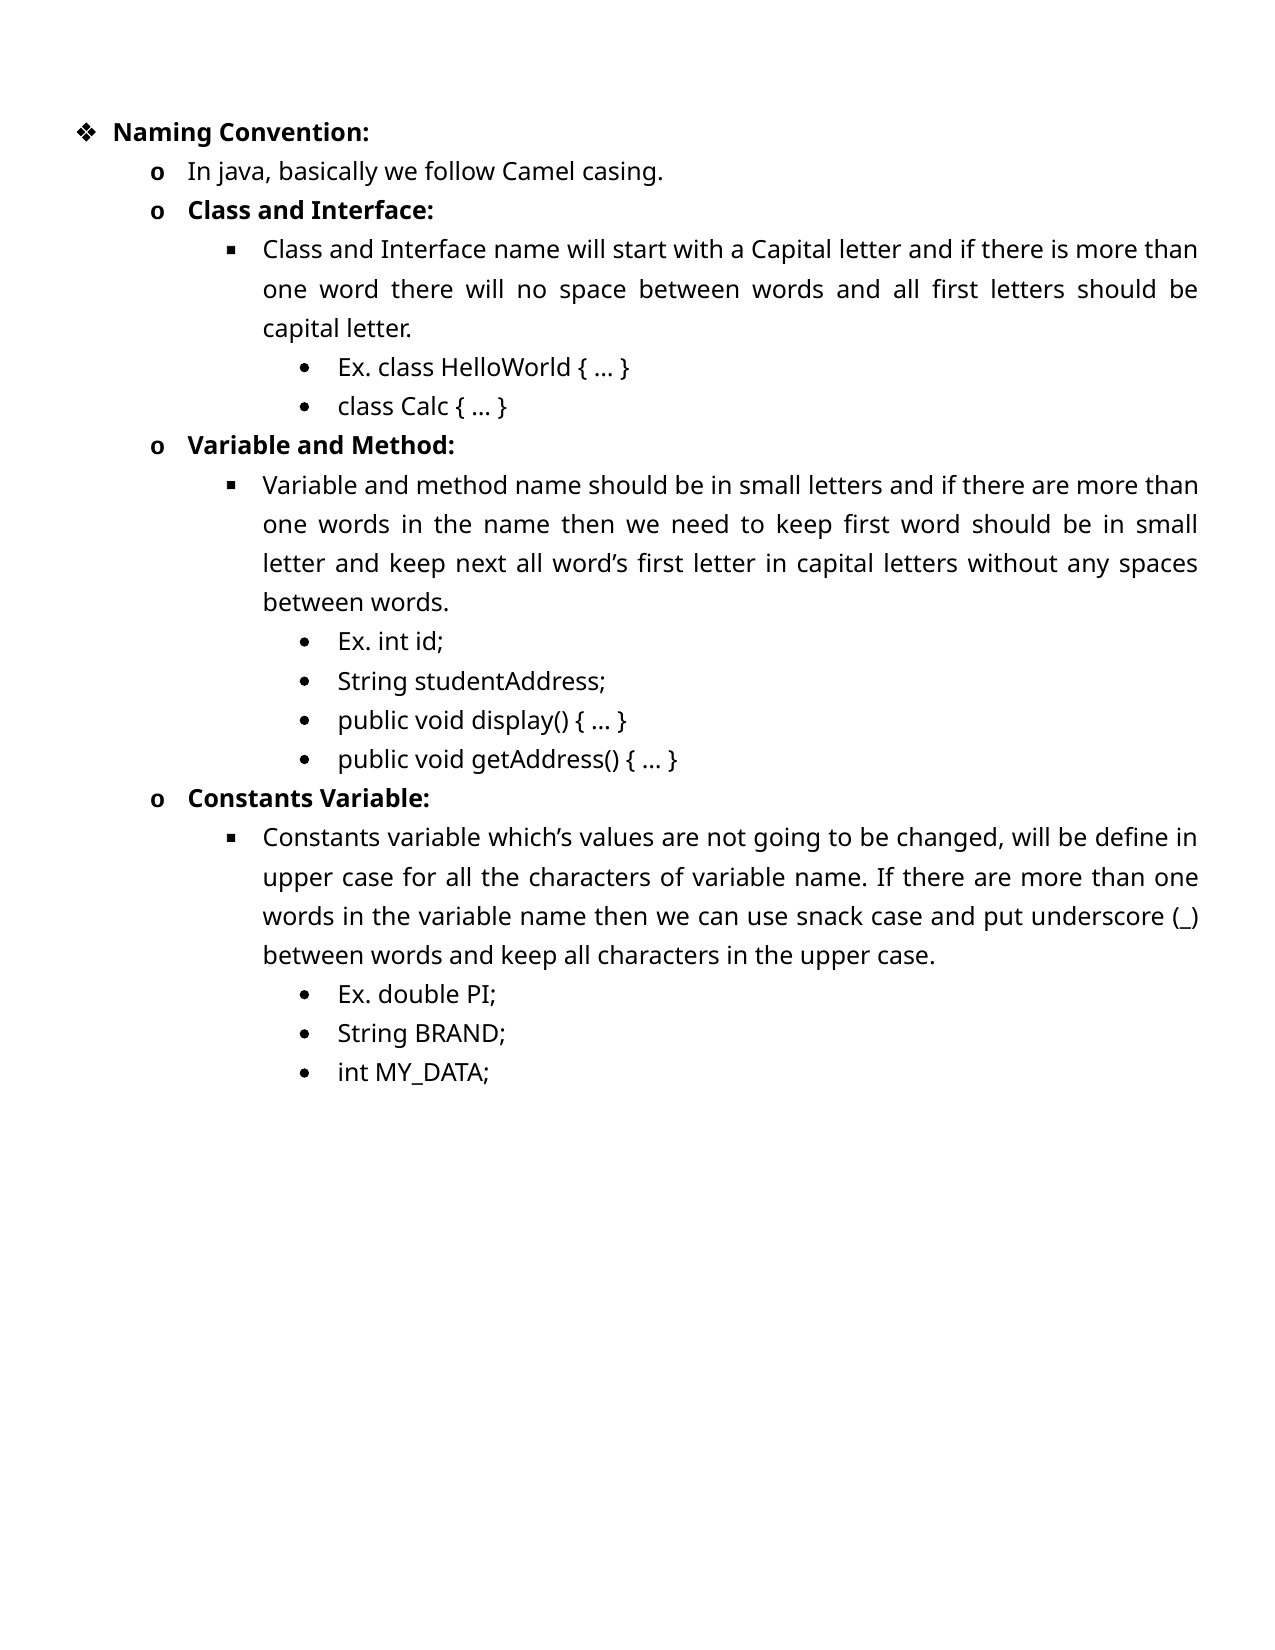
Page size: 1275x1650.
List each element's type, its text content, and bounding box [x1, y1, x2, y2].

list Variable and method name should be in small letters and if there are more than one words in the name then we need to keep first word should be in small letter and keep next all word’s first letter in capital letters without any spaces between words. [225, 467, 1200, 619]
list class Calc { … } [300, 389, 1200, 423]
list Ex. int id; [300, 624, 1200, 658]
list Naming Convention: [75, 114, 1200, 148]
list public void display() { … } [300, 702, 1200, 736]
list Ex. double PI; [300, 977, 1200, 1011]
list Ex. class HelloWorld { … } [300, 349, 1200, 384]
list Constants Variable: [150, 781, 1200, 815]
list In java, basically we follow Camel casing. [150, 153, 1200, 188]
list public void getAddress() { … } [300, 741, 1200, 776]
list Class and Interface: [150, 193, 1200, 227]
list Variable and Method: [150, 428, 1200, 462]
list Class and Interface name will start with a Capital letter and if there is more than one word there will no space between words and all first letters should be capital letter. [225, 232, 1200, 344]
list String BRAND; [300, 1016, 1200, 1050]
list int MY_DATA; [300, 1055, 1200, 1089]
list String studentAddress; [300, 663, 1200, 697]
list Constants variable which’s values are not going to be changed, will be define in upper case for all the characters of variable name. If there are more than one words in the variable name then we can use snack case and put underscore (_) between words and keep all characters in the upper case. [225, 820, 1200, 972]
